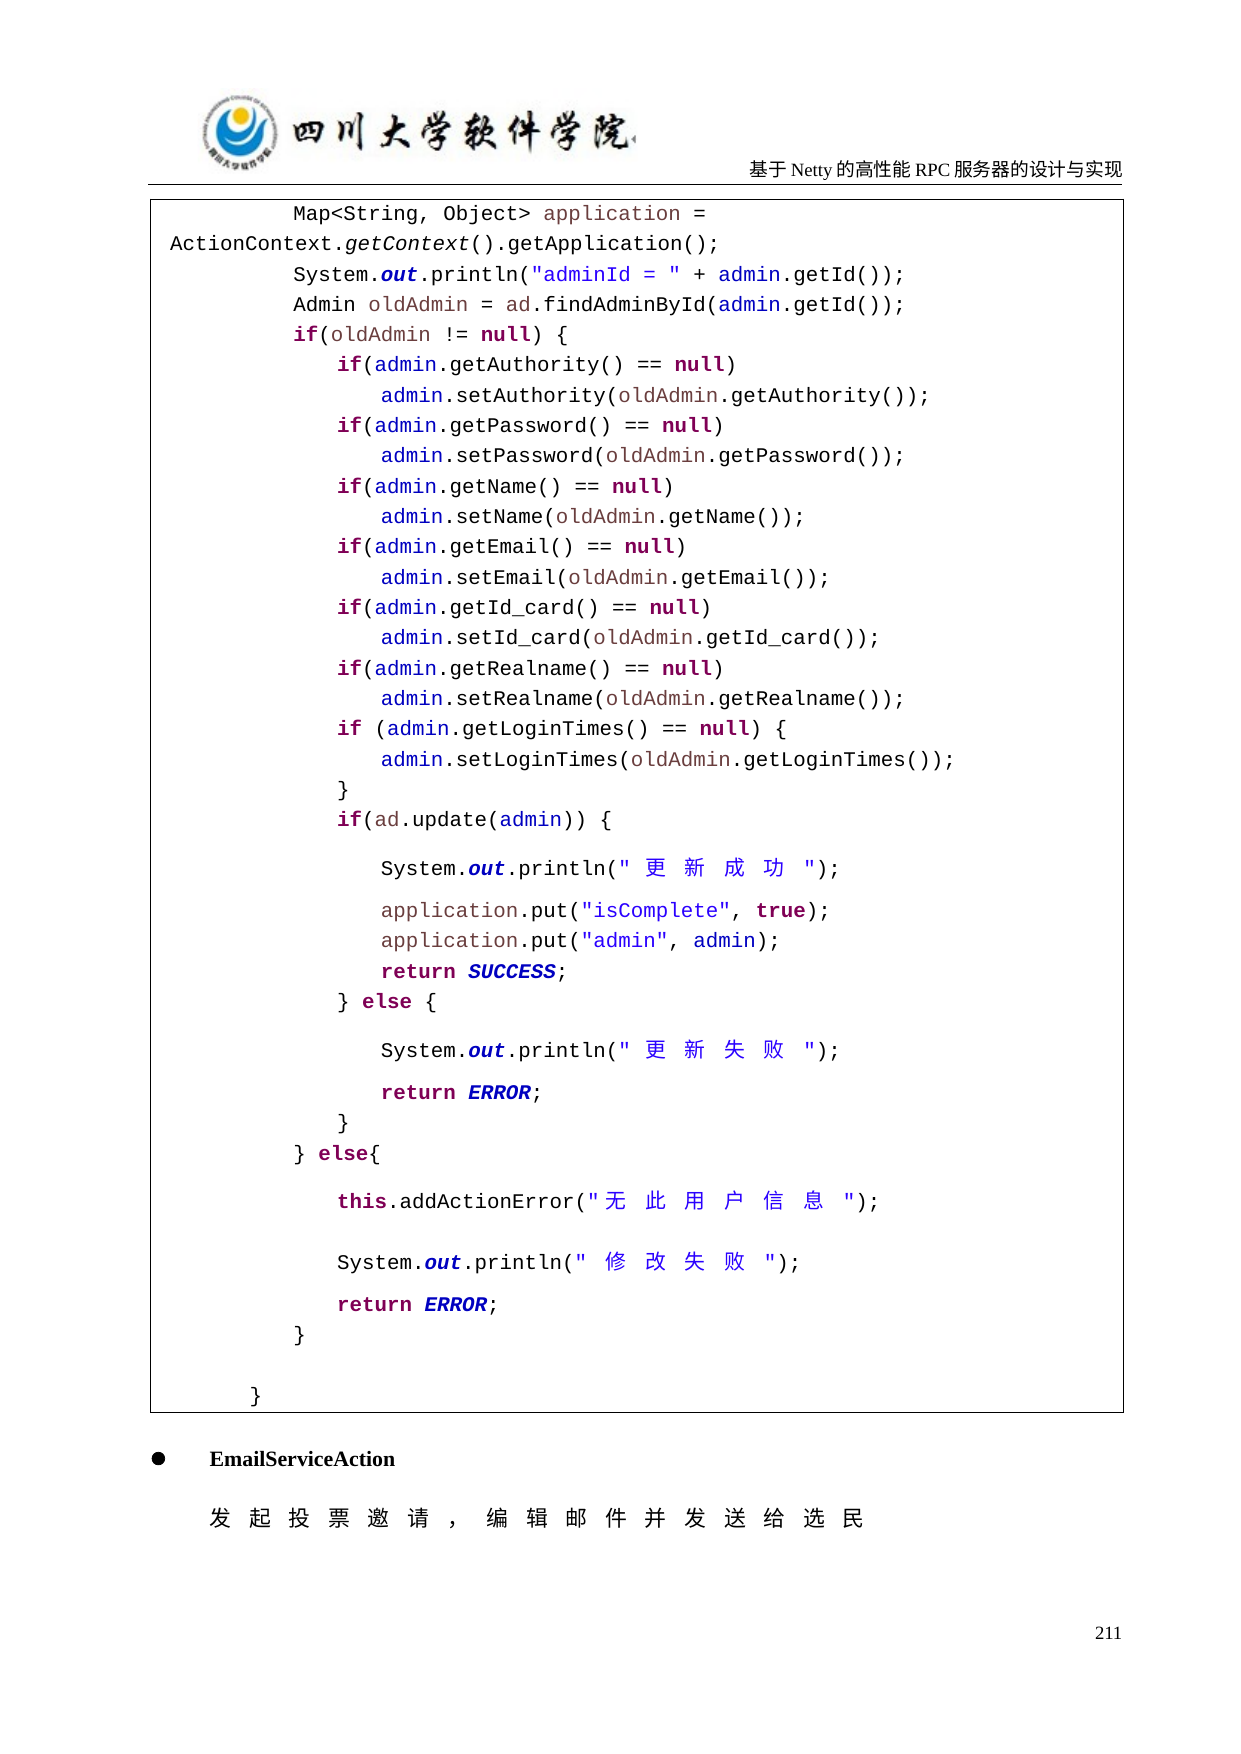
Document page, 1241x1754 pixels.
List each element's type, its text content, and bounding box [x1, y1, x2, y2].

list EmailServiceAction [150, 1443, 1120, 1474]
text 发起投票邀请，编辑邮件并发送给选民 [150, 1486, 1120, 1547]
picture [197, 88, 639, 177]
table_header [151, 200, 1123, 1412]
